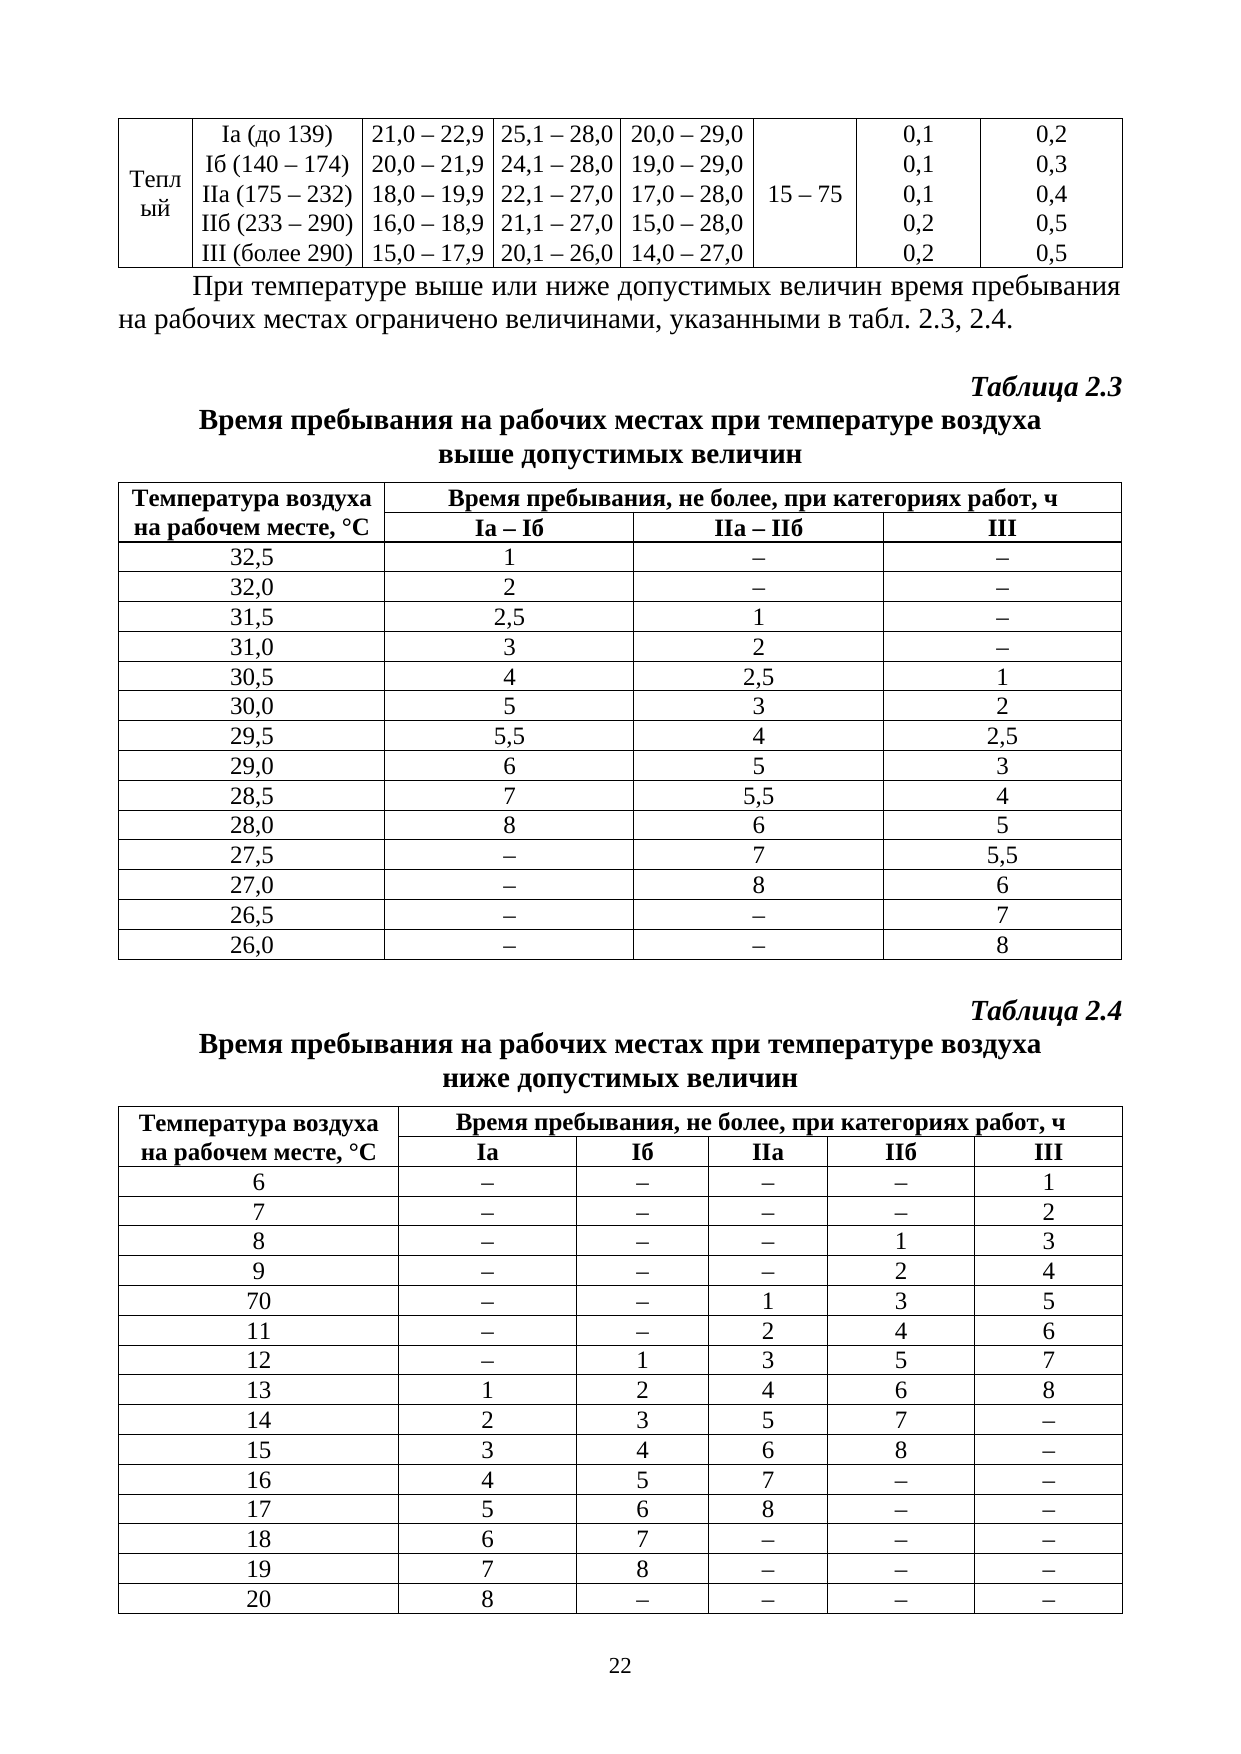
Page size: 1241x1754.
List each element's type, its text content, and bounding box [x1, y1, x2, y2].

table_cell 20,1 – 26,0 [494, 237, 620, 267]
table_cell 0,2 [857, 208, 980, 237]
table_cell 4 [385, 662, 633, 690]
table_cell 27,5 [119, 840, 384, 869]
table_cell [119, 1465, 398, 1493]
table_cell 0,2 [857, 237, 980, 267]
table_cell – [385, 870, 633, 899]
table_cell 19,0 – 29,0 [621, 148, 753, 178]
table_cell 70 [119, 1286, 398, 1315]
table_cell 0,2 [981, 119, 1122, 148]
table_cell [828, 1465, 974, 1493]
table_cell Iа – Iб [385, 513, 633, 541]
table_cell 12 [119, 1346, 398, 1374]
table_cell 1 [399, 1375, 576, 1404]
table_header Время пребывания, не более, при категориях работ, ч [385, 483, 1121, 512]
table_cell 7 [119, 1197, 398, 1225]
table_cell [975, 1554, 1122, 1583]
table_cell – [884, 602, 1121, 631]
table_cell 1 [975, 1167, 1122, 1196]
table_cell 2 [975, 1197, 1122, 1225]
table_cell 3 [385, 632, 633, 661]
table_cell 1 [828, 1226, 974, 1255]
table_cell 8 [385, 811, 633, 839]
table_cell – [709, 1226, 827, 1255]
table_cell – [884, 543, 1121, 571]
table_cell – [634, 930, 883, 958]
table_cell 0,5 [981, 208, 1122, 237]
table_cell – [385, 840, 633, 869]
table_cell – [884, 572, 1121, 601]
table_cell 28,0 [119, 811, 384, 839]
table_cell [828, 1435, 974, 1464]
table_cell 5 [385, 691, 633, 720]
table_cell 3 [975, 1226, 1122, 1255]
table_cell – [399, 1197, 576, 1225]
table_cell 31,0 [119, 632, 384, 661]
table_cell Iа [399, 1137, 576, 1166]
table_cell – [884, 632, 1121, 661]
table_cell Iа (до 139) [193, 119, 362, 148]
table_cell – [577, 1256, 708, 1285]
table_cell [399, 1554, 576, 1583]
table_cell III (более 290) [193, 237, 362, 267]
text При температуре выше или ниже допустимых величин время пребывания на рабочих местах ограничено величинами, указанными в табл. 2.3, 2.4. [118, 268, 1122, 335]
table_cell – [709, 1256, 827, 1285]
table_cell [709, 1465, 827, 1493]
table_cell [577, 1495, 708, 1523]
table_cell 31,5 [119, 602, 384, 631]
table_cell 30,0 [119, 691, 384, 720]
table_cell 27,0 [119, 870, 384, 899]
table_cell 15,0 – 17,9 [363, 237, 493, 267]
table_cell 17,0 – 28,0 [621, 178, 753, 207]
table_cell 6 [385, 751, 633, 780]
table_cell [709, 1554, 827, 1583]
table_header Время пребывания, не более, при категориях работ, ч [399, 1107, 1122, 1136]
table_cell 20,0 – 21,9 [363, 148, 493, 178]
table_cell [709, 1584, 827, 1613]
table_cell – [577, 1167, 708, 1196]
table_cell 15,0 – 28,0 [621, 208, 753, 237]
table_cell 20,0 – 29,0 [621, 119, 753, 148]
table_cell 29,0 [119, 751, 384, 780]
table_cell 5,5 [884, 840, 1121, 869]
table_cell – [399, 1256, 576, 1285]
table_cell 8 [884, 930, 1121, 958]
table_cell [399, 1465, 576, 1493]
table_cell – [399, 1316, 576, 1344]
table_cell 0,1 [857, 178, 980, 207]
table_cell 2,5 [884, 721, 1121, 750]
table_cell 26,5 [119, 900, 384, 929]
table_header Температура воздуха на рабочем месте, °С [119, 483, 384, 541]
table_cell 0,1 [857, 119, 980, 148]
table_cell 5 [884, 811, 1121, 839]
table_cell 2,5 [634, 662, 883, 690]
table_cell 9 [119, 1256, 398, 1285]
table_cell 6 [634, 811, 883, 839]
table_cell 6 [975, 1316, 1122, 1344]
table_cell – [634, 572, 883, 601]
table_cell 3 [709, 1346, 827, 1374]
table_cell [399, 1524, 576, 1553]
table_cell 22,1 – 27,0 [494, 178, 620, 207]
table_cell 30,5 [119, 662, 384, 690]
text выше допустимых величин [118, 436, 1122, 469]
table_cell 8 [119, 1226, 398, 1255]
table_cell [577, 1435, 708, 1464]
table_cell – [577, 1286, 708, 1315]
text Время пребывания на рабочих местах при температуре воздуха [118, 402, 1122, 436]
table_cell 0,3 [981, 148, 1122, 178]
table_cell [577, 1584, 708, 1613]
table_cell 4 [709, 1375, 827, 1404]
table_cell 21,0 – 22,9 [363, 119, 493, 148]
table_header Температура воздуха на рабочем месте, °С [119, 1107, 398, 1166]
text Таблица 2.4 [118, 993, 1122, 1027]
table_cell 5 [975, 1286, 1122, 1315]
table_cell – [577, 1226, 708, 1255]
table_cell 14 [119, 1405, 398, 1434]
table_cell 0,4 [981, 178, 1122, 207]
table_cell – [828, 1167, 974, 1196]
table_cell 2 [577, 1375, 708, 1404]
table_cell – [634, 543, 883, 571]
table_cell 5,5 [385, 721, 633, 750]
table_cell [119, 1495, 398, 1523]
table_cell 6 [828, 1375, 974, 1404]
text Время пребывания на рабочих местах при температуре воздуха [118, 1027, 1122, 1060]
table_cell 2 [634, 632, 883, 661]
table_cell 2 [399, 1405, 576, 1434]
table_cell 1 [884, 662, 1121, 690]
table_cell – [634, 900, 883, 929]
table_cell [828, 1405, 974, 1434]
table_cell – [385, 930, 633, 958]
table_cell 5,5 [634, 781, 883, 809]
table_cell – [399, 1167, 576, 1196]
table_cell – [577, 1197, 708, 1225]
table_cell Теплый [119, 119, 192, 267]
table_cell 2 [709, 1316, 827, 1344]
table_cell 16,0 – 18,9 [363, 208, 493, 237]
table_cell 4 [975, 1256, 1122, 1285]
table_cell – [577, 1316, 708, 1344]
table_cell 1 [385, 543, 633, 571]
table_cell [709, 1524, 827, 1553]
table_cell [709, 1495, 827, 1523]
table_cell 8 [975, 1375, 1122, 1404]
table_cell 32,5 [119, 543, 384, 571]
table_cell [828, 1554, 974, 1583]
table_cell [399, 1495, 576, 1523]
table_cell III [975, 1137, 1122, 1166]
table_cell 21,1 – 27,0 [494, 208, 620, 237]
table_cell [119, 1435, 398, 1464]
table_cell – [399, 1286, 576, 1315]
table_cell 2 [884, 691, 1121, 720]
table_cell 25,1 – 28,0 [494, 119, 620, 148]
table_cell Iб [577, 1137, 708, 1166]
table_cell 3 [884, 751, 1121, 780]
table_cell – [399, 1346, 576, 1374]
text Таблица 2.3 [118, 369, 1122, 402]
table_cell 6 [884, 870, 1121, 899]
table_cell IIа [709, 1137, 827, 1166]
table_cell 8 [634, 870, 883, 899]
table_cell – [828, 1197, 974, 1225]
table_cell IIб [828, 1137, 974, 1166]
table_cell 18,0 – 19,9 [363, 178, 493, 207]
table_cell – [709, 1197, 827, 1225]
table_cell 3 [577, 1405, 708, 1434]
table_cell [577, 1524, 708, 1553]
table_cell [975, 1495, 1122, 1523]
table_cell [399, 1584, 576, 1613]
table_cell 2 [385, 572, 633, 601]
table_cell 13 [119, 1375, 398, 1404]
table_cell – [709, 1167, 827, 1196]
table_cell 14,0 – 27,0 [621, 237, 753, 267]
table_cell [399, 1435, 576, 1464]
table_cell 1 [634, 602, 883, 631]
table_cell – [399, 1226, 576, 1255]
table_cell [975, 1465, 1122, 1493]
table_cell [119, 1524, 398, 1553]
table_cell 4 [634, 721, 883, 750]
table_cell Iб (140 – 174) [193, 148, 362, 178]
table_cell 32,0 [119, 572, 384, 601]
table_cell 7 [385, 781, 633, 809]
table_cell 5 [709, 1405, 827, 1434]
table_cell 26,0 [119, 930, 384, 958]
table_cell 5 [634, 751, 883, 780]
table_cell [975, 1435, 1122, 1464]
table_cell 29,5 [119, 721, 384, 750]
table_cell IIа (175 – 232) [193, 178, 362, 207]
table_cell III [884, 513, 1121, 541]
table_cell 0,5 [981, 237, 1122, 267]
table_cell 3 [828, 1286, 974, 1315]
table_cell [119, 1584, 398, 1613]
table_cell 1 [709, 1286, 827, 1315]
table_cell 0,1 [857, 148, 980, 178]
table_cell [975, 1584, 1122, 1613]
table_cell 4 [884, 781, 1121, 809]
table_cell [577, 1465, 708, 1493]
table_cell 1 [577, 1346, 708, 1374]
table_cell IIб (233 – 290) [193, 208, 362, 237]
table_cell 15 – 75 [754, 119, 856, 267]
table_cell 6 [119, 1167, 398, 1196]
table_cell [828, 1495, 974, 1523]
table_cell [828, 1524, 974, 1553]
table_cell 3 [634, 691, 883, 720]
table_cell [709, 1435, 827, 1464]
table_cell 28,5 [119, 781, 384, 809]
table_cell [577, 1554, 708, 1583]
table_cell 7 [975, 1346, 1122, 1374]
text ниже допустимых величин [118, 1060, 1122, 1094]
table_cell 4 [828, 1316, 974, 1344]
table_cell 24,1 – 28,0 [494, 148, 620, 178]
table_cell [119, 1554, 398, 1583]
table_cell 7 [634, 840, 883, 869]
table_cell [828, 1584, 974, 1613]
table_cell 5 [828, 1346, 974, 1374]
table_cell – [385, 900, 633, 929]
table_cell 2 [828, 1256, 974, 1285]
table_cell 11 [119, 1316, 398, 1344]
table_cell 2,5 [385, 602, 633, 631]
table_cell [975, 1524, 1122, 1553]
table_cell IIа – IIб [634, 513, 883, 541]
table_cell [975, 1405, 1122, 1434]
table_cell 7 [884, 900, 1121, 929]
